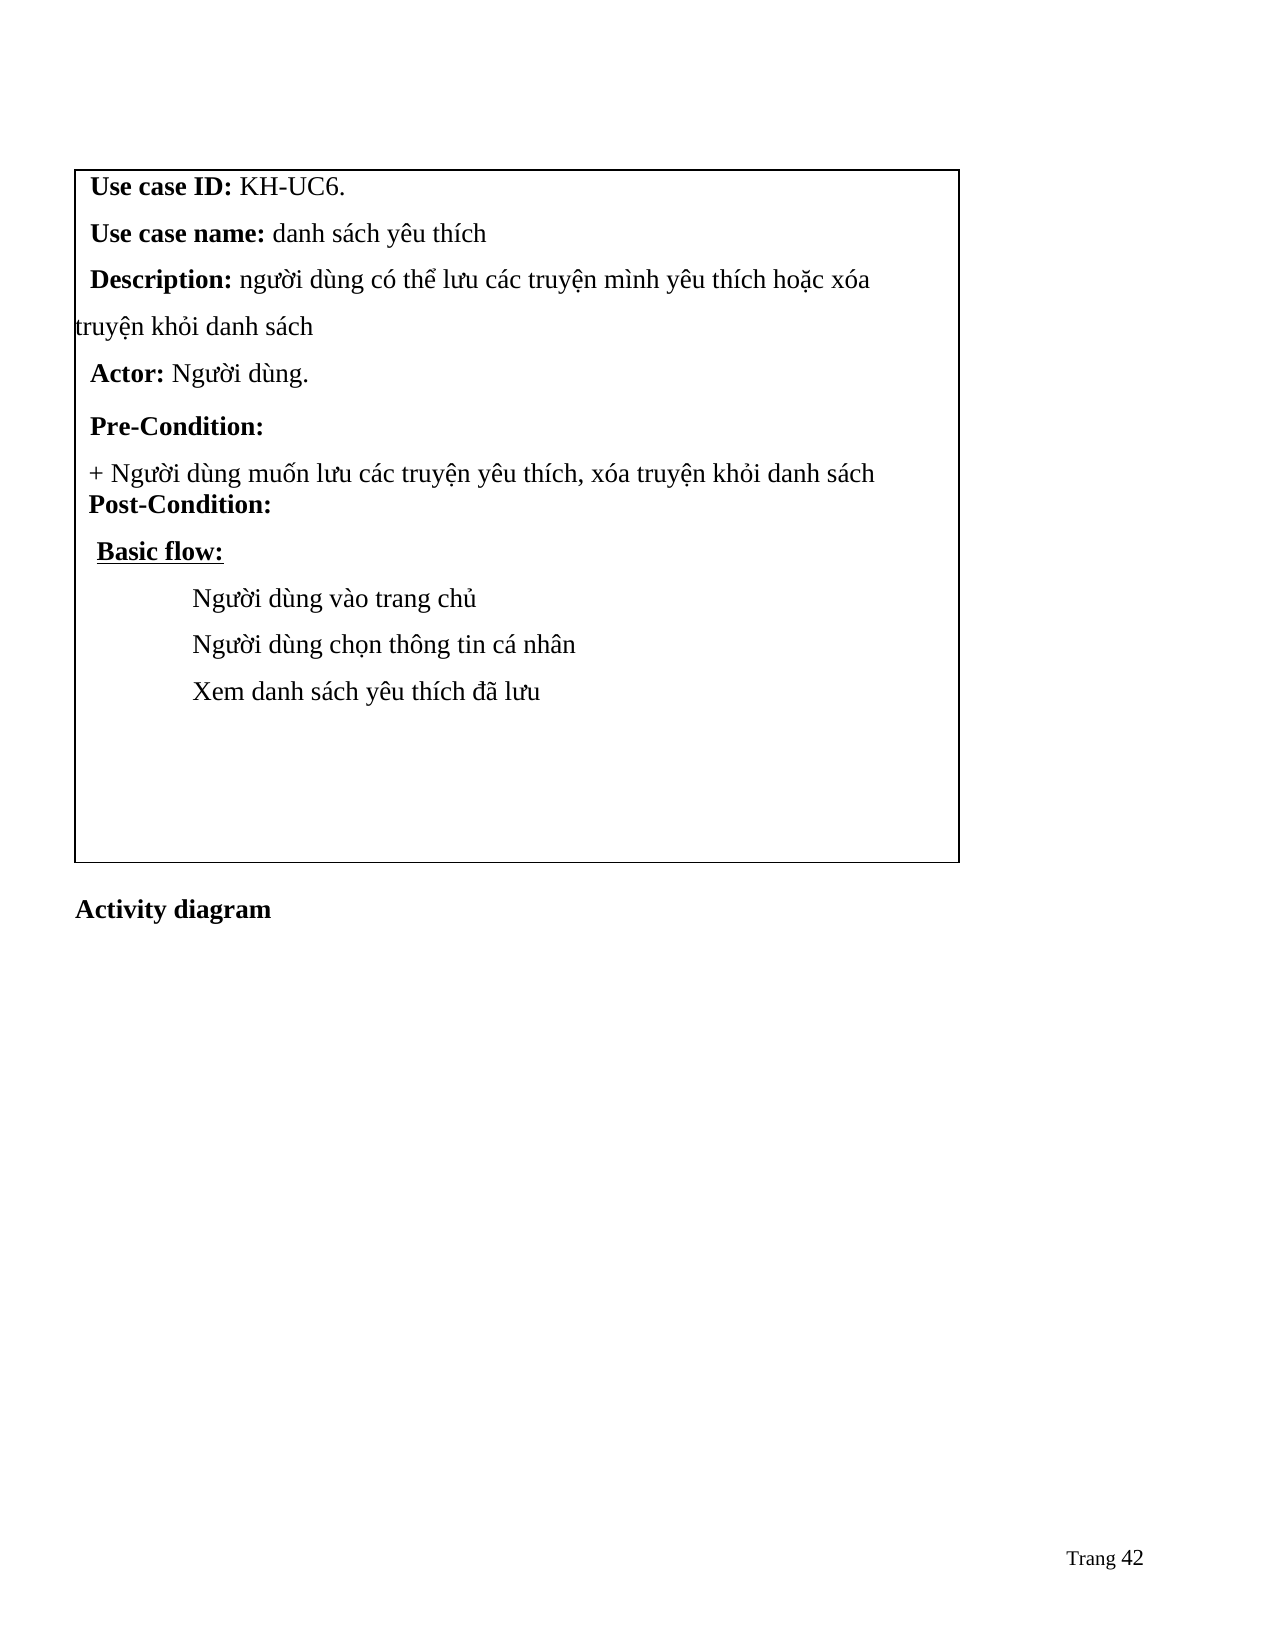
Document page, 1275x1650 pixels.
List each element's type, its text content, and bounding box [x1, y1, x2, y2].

text Activity diagram [75, 893, 1256, 924]
